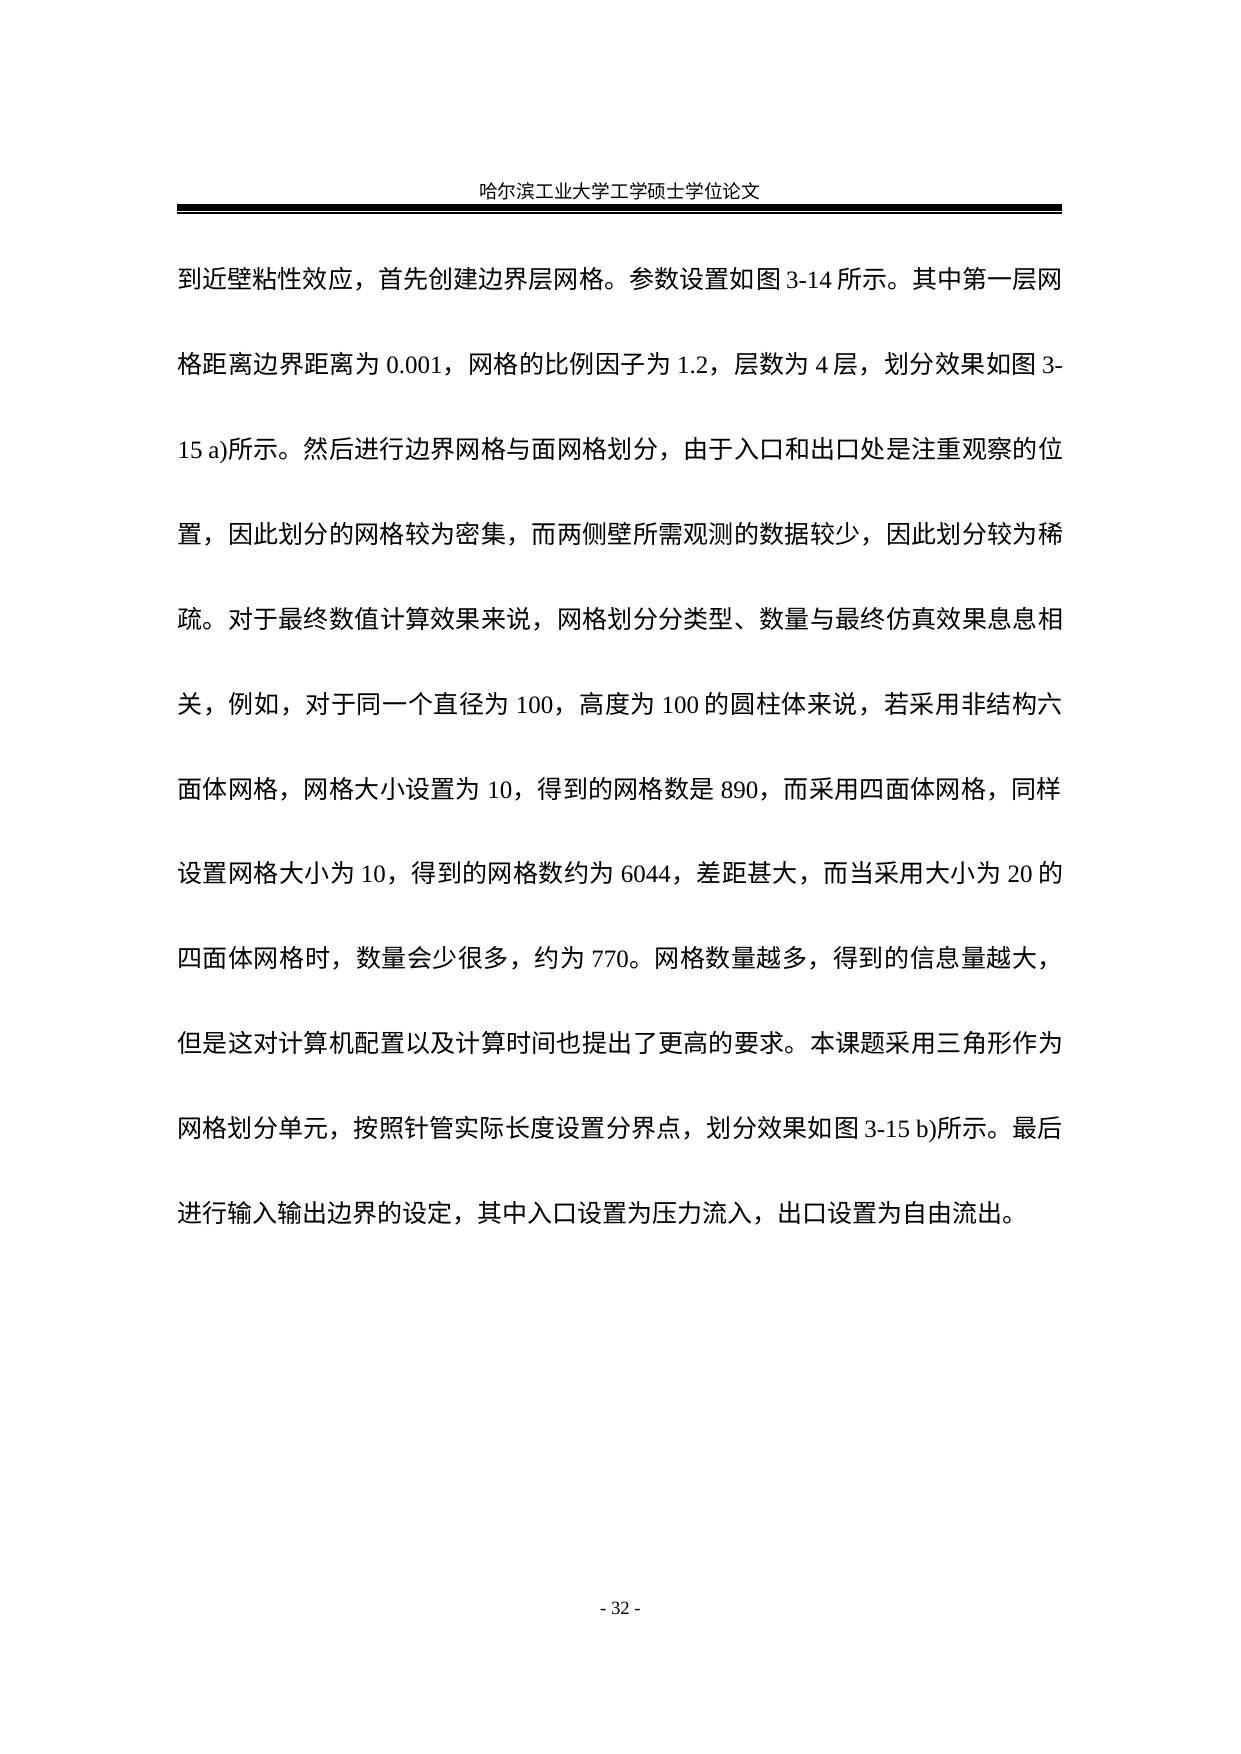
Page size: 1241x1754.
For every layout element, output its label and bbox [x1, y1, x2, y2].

text [177, 244, 1063, 1246]
